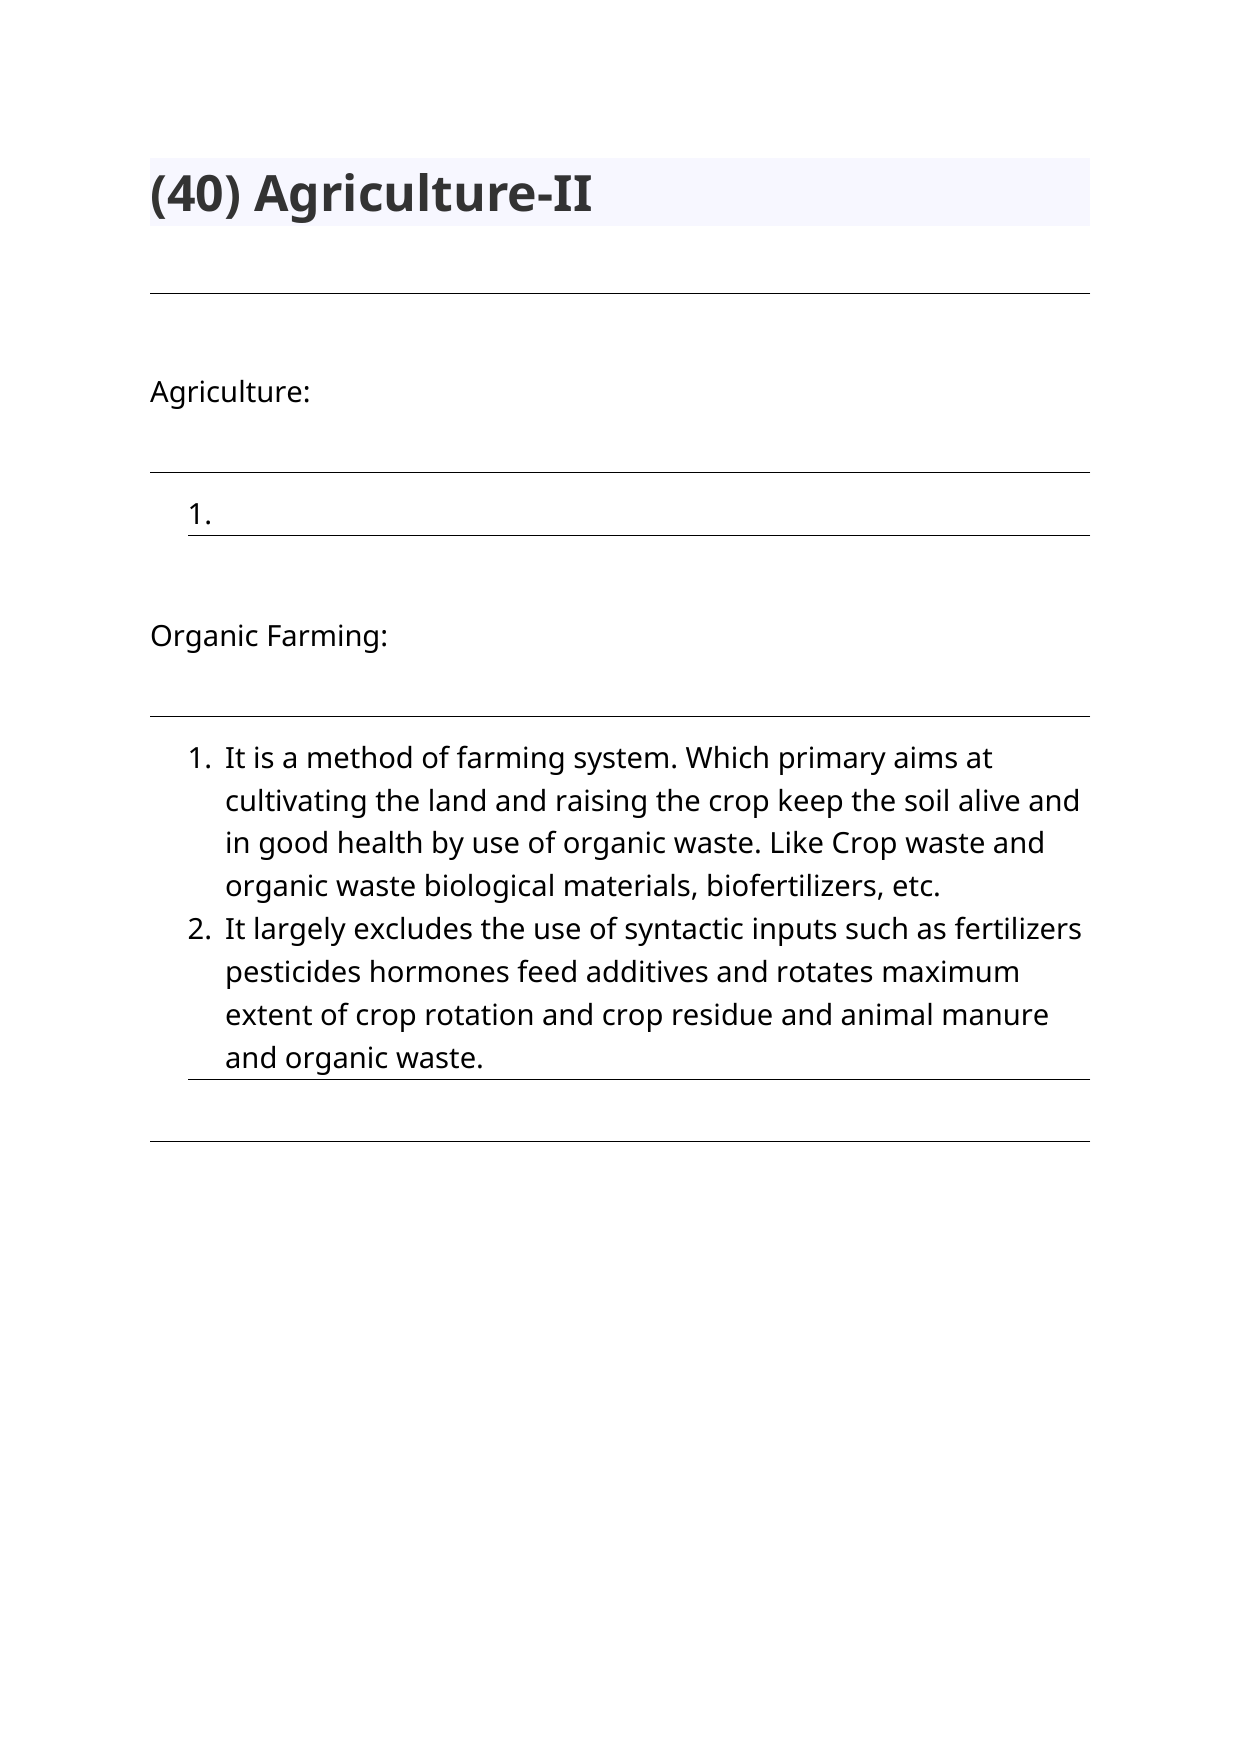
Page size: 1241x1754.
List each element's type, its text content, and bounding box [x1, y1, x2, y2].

text Agriculture: [150, 371, 1090, 411]
text Organic Farming: [150, 615, 1090, 655]
text (40) Agriculture-II [150, 158, 1090, 226]
list It largely excludes the use of syntactic inputs such as fertilizers pesticides hormones feed additives and rotates maximum extent of crop rotation and crop residue and animal manure and organic waste. [187, 908, 1090, 1080]
list It is a method of farming system. Which primary aims at cultivating the land and raising the crop keep the soil alive and in good health by use of organic waste. Like Crop waste and organic waste biological materials, biofertilizers, etc. [187, 737, 1090, 905]
